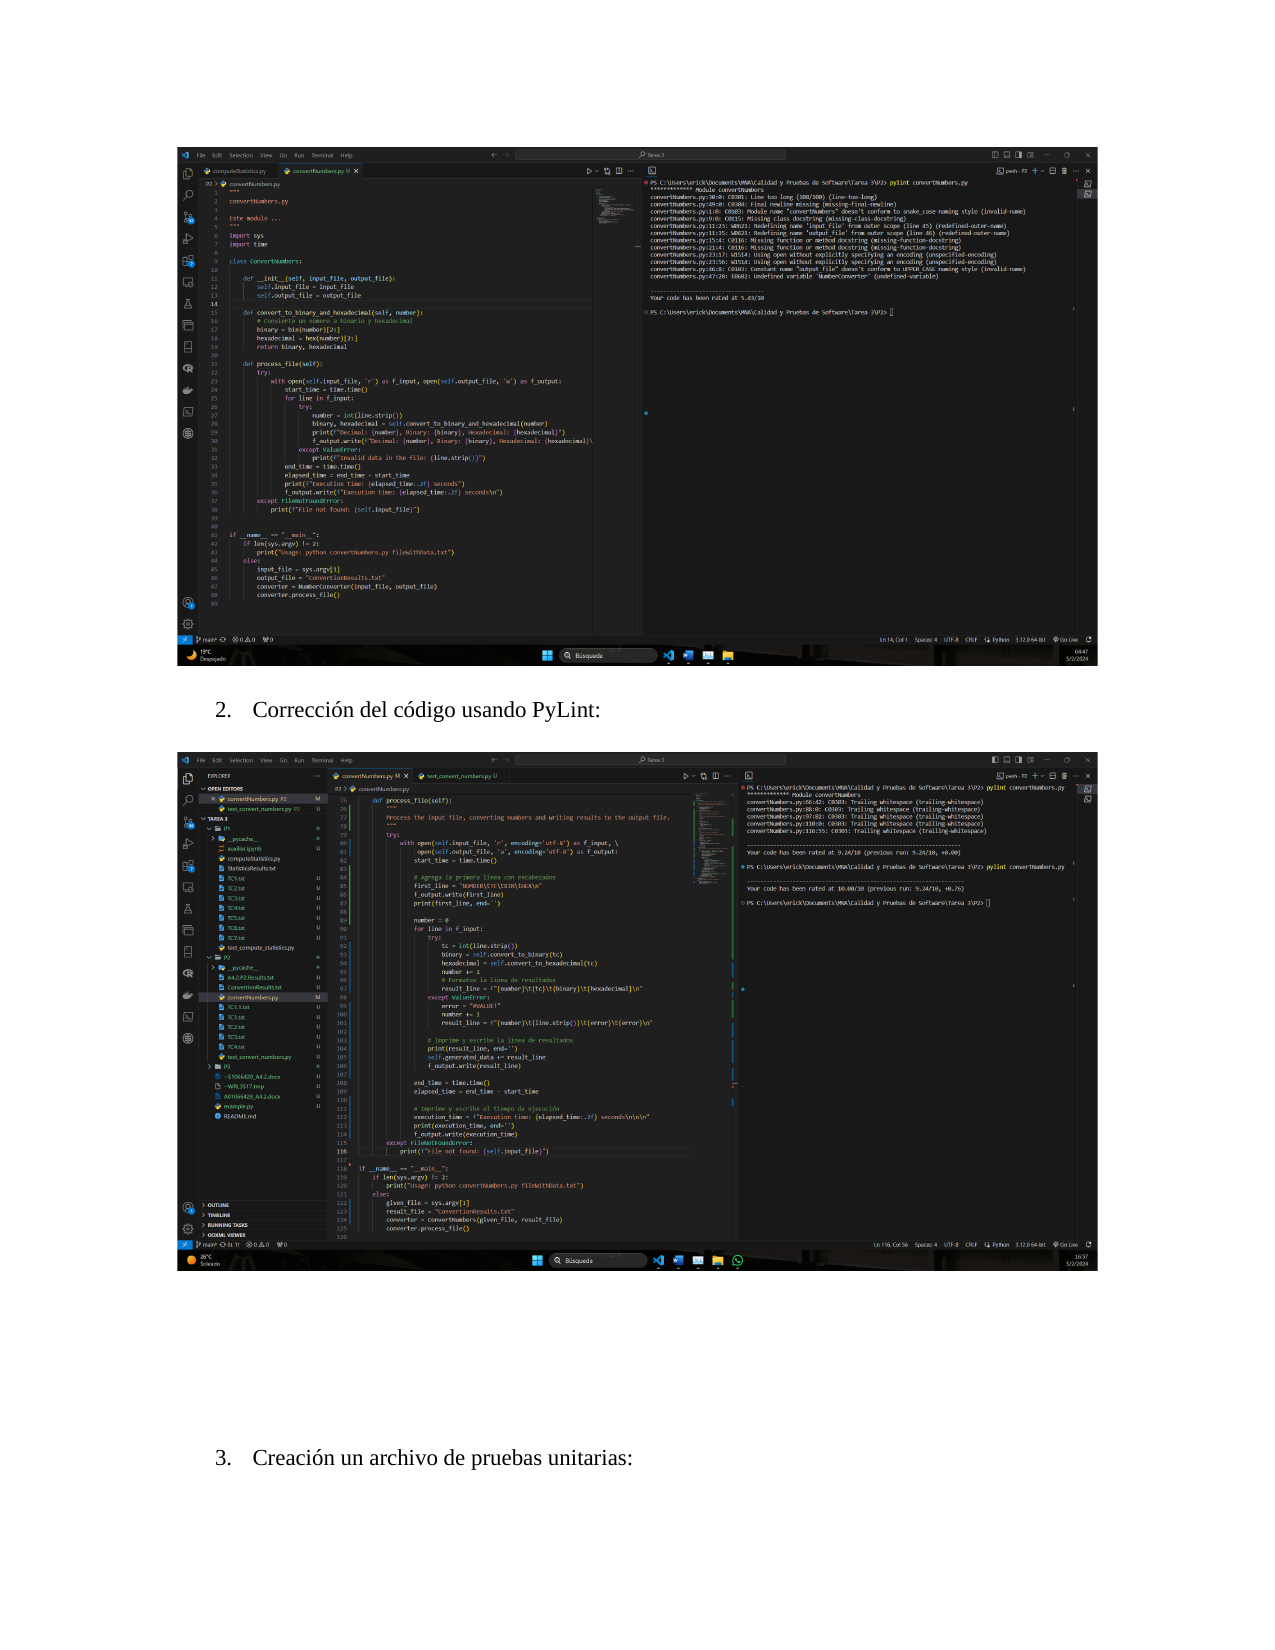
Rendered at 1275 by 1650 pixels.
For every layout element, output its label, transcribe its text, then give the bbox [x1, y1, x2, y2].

list Corrección del código usando PyLint: [215, 696, 1098, 722]
picture [177, 752, 1098, 1271]
list Creación un archivo de pruebas unitarias: [215, 1443, 1098, 1470]
picture [177, 147, 1098, 666]
